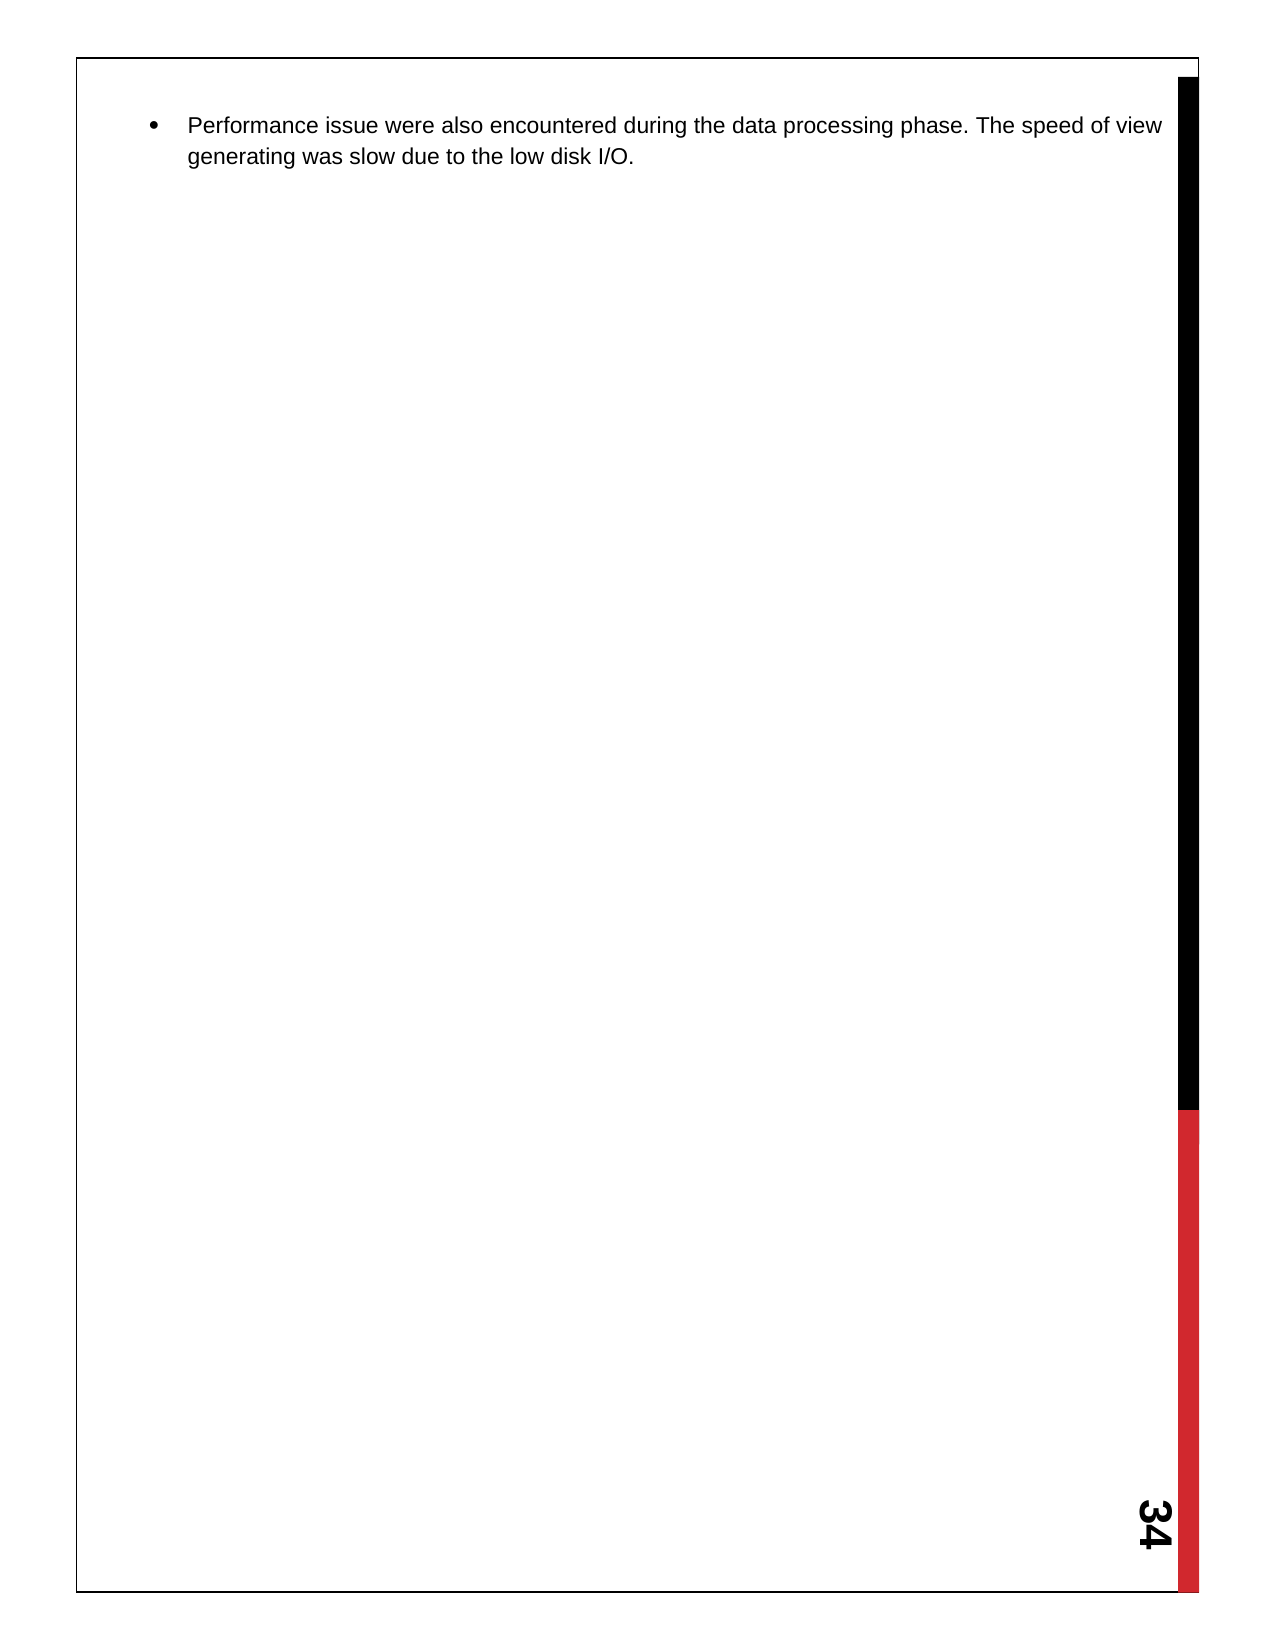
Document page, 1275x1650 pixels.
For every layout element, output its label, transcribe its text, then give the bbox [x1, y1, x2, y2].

list Performance issue were also encountered during the data processing phase. The speed of view generating was slow due to the low disk I/O. [150, 112, 1162, 169]
